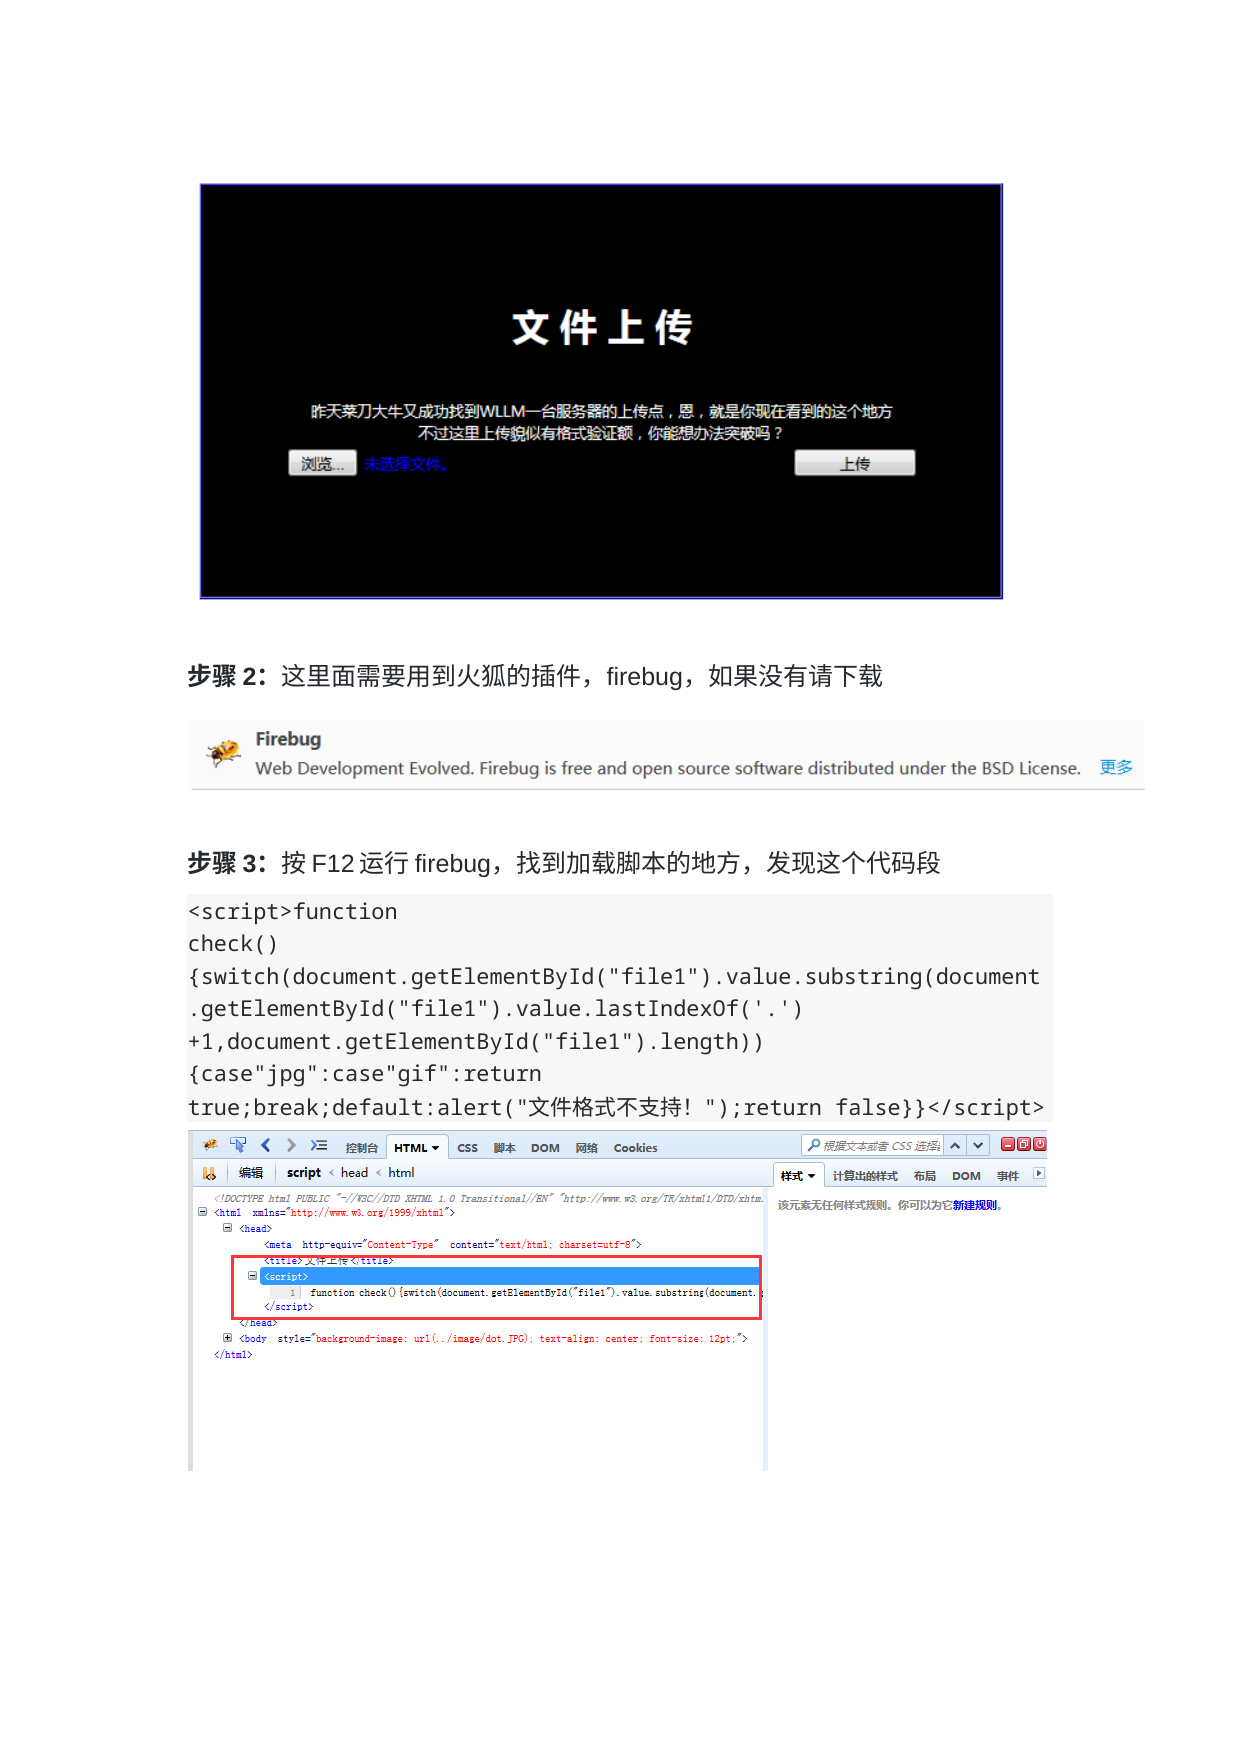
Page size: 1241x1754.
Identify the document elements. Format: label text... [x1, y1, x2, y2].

text true;break;default:alert("文件格式不支持！");return false}}</script> [187, 1089, 1053, 1122]
text <script>function [187, 894, 1053, 927]
picture [187, 168, 1016, 611]
picture [187, 1130, 1047, 1471]
text 步骤3：按F12运行firebug，找到加载脚本的地方，发现这个代码段 [187, 829, 1053, 894]
picture [187, 720, 1145, 791]
text 步骤2：这里面需要用到火狐的插件，firebug，如果没有请下载 [187, 642, 1053, 707]
text check(){switch(document.getElementById("file1").value.substring(document.getElementById("file1").value.lastIndexOf('.')+1,document.getElementById("file1").length)){case"jpg":case"gif":return [187, 927, 1053, 1089]
